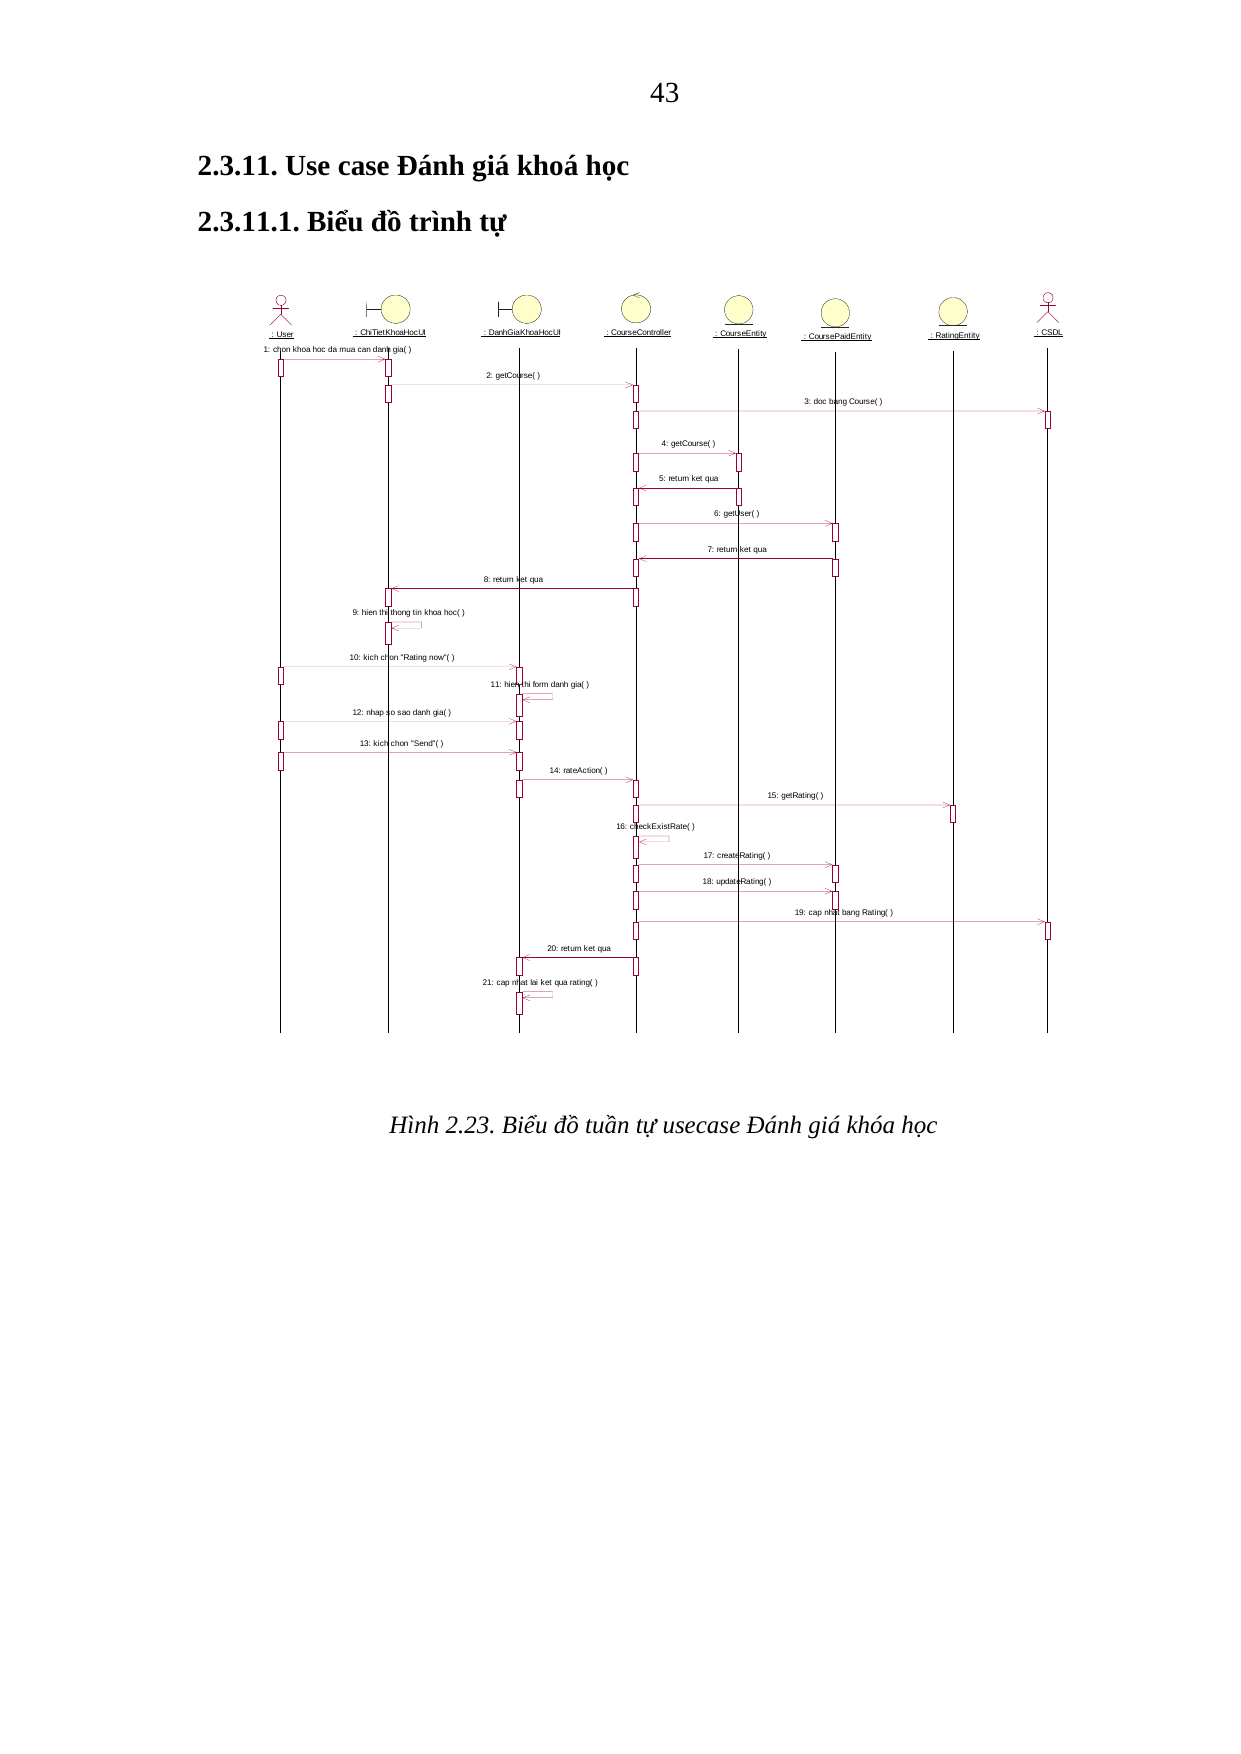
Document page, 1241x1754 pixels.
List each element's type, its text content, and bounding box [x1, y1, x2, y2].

text Hình 2.23. Biểu đồ tuần tự usecase Đánh giá khóa học [207, 1110, 1122, 1139]
subtitle 2.3.11. Use case Đánh giá khoá học [197, 148, 1122, 181]
subtitle 2.3.11.1. Biểu đồ trình tự [197, 204, 1122, 238]
